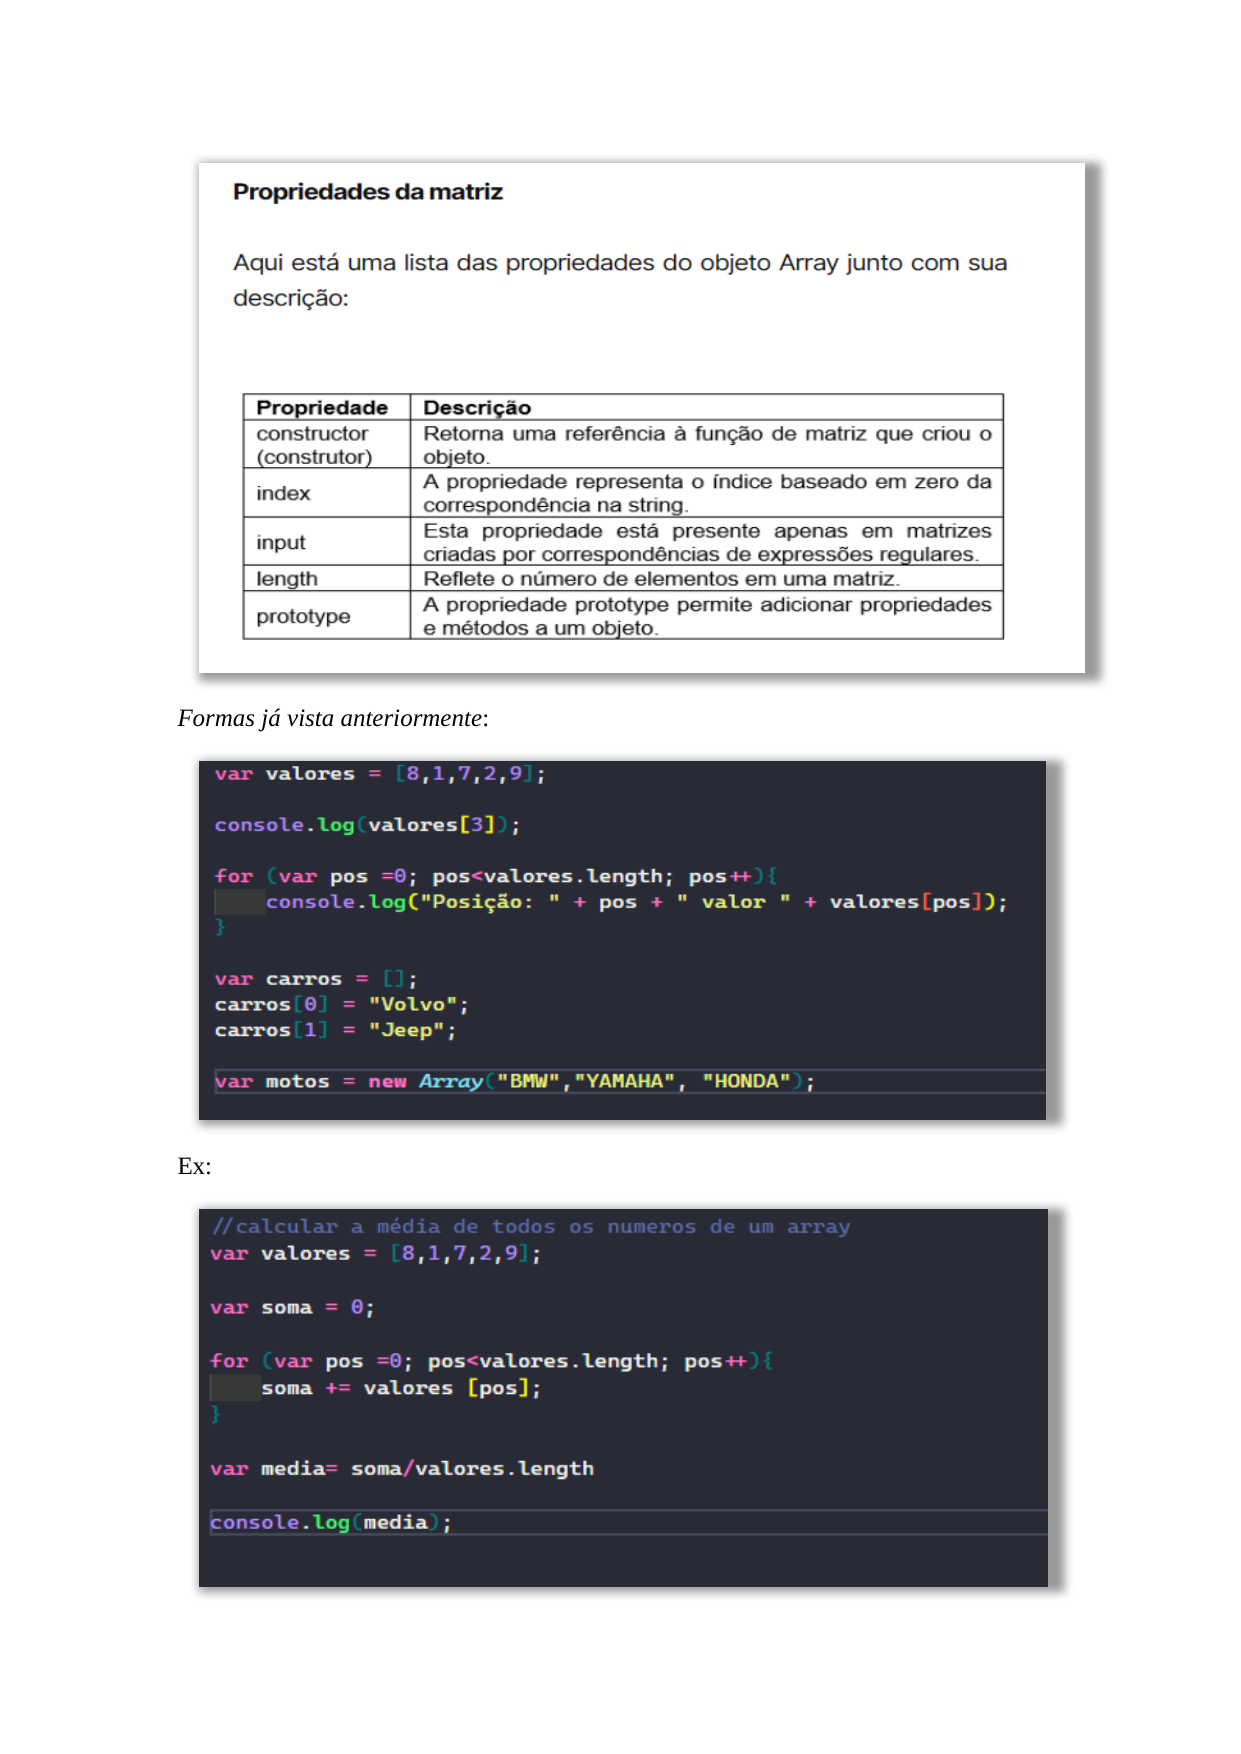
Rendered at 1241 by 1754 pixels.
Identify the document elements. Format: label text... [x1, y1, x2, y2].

picture [199, 761, 1046, 1120]
picture [199, 163, 1085, 673]
picture [199, 1209, 1048, 1587]
text Formas já vista anteriormente: [177, 703, 1063, 731]
text Ex: [177, 1151, 1063, 1180]
